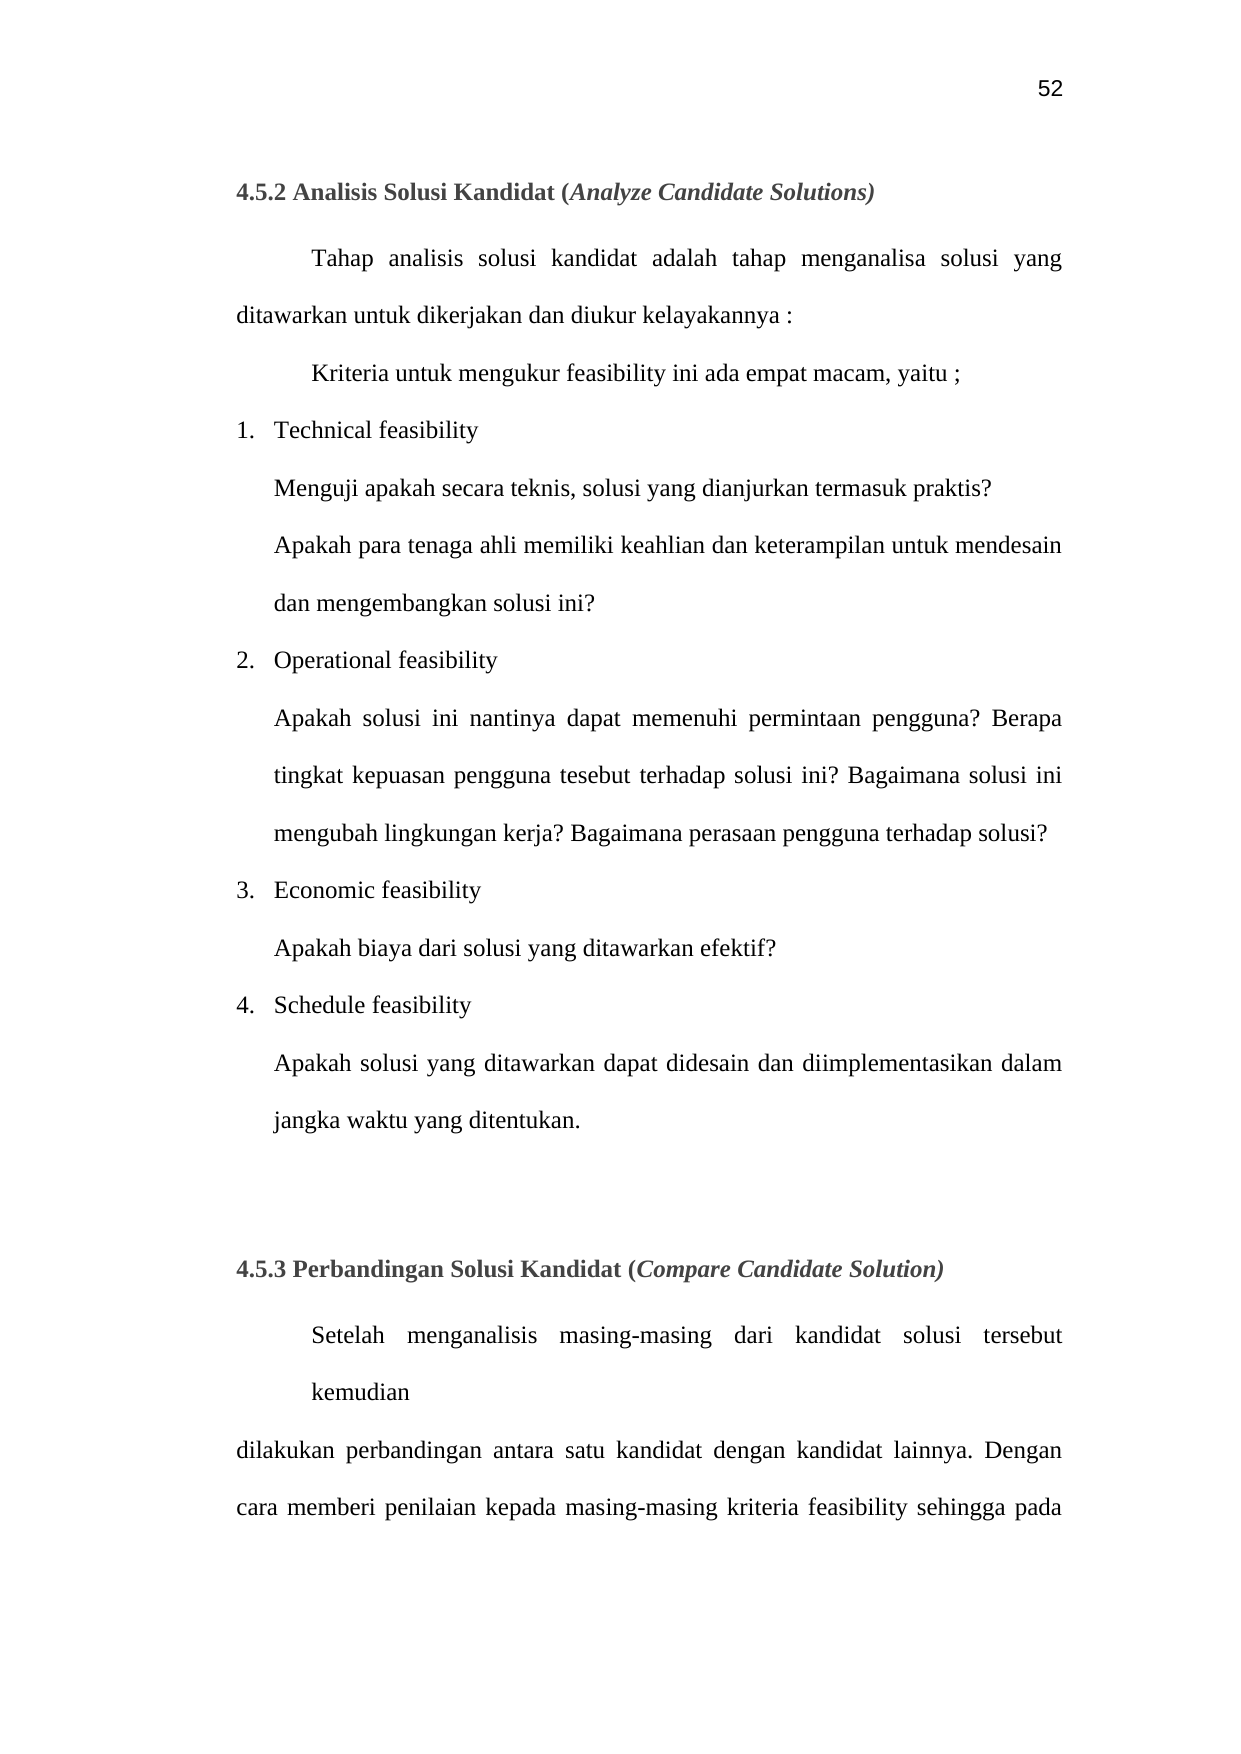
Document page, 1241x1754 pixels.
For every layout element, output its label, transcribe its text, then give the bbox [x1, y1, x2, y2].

list Menguji apakah secara teknis, solusi yang dianjurkan termasuk praktis? [274, 473, 1063, 502]
list Apakah solusi ini nantinya dapat memenuhi permintaan pengguna? Berapa tingkat kepuasan pengguna tesebut terhadap solusi ini? Bagaimana solusi ini mengubah lingkungan kerja? Bagaimana perasaan pengguna terhadap solusi? [274, 703, 1063, 847]
list Technical feasibility [236, 416, 1063, 444]
list Apakah solusi yang ditawarkan dapat didesain dan diimplementasikan dalam jangka waktu yang ditentukan. [274, 1048, 1063, 1134]
list Setelah menganalisis masing-masing dari kandidat solusi tersebut kemudian [311, 1320, 1063, 1406]
list Kriteria untuk mengukur feasibility ini ada empat macam, yaitu ; [236, 358, 1063, 387]
list Economic feasibility [236, 876, 1063, 904]
text 4.5.2 Analisis Solusi Kandidat (Analyze Candidate Solutions) [236, 177, 1063, 206]
list Operational feasibility [236, 646, 1063, 674]
list Tahap analisis solusi kandidat adalah tahap menganalisa solusi yang ditawarkan untuk dikerjakan dan diukur kelayakannya : [236, 243, 1063, 329]
list Apakah biaya dari solusi yang ditawarkan efektif? [274, 933, 1063, 962]
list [236, 1435, 1063, 1521]
list Schedule feasibility [236, 991, 1063, 1019]
list Apakah para tenaga ahli memiliki keahlian dan keterampilan untuk mendesain dan mengembangkan solusi ini? [274, 531, 1063, 617]
text 4.5.3 Perbandingan Solusi Kandidat (Compare Candidate Solution) [236, 1254, 1063, 1283]
